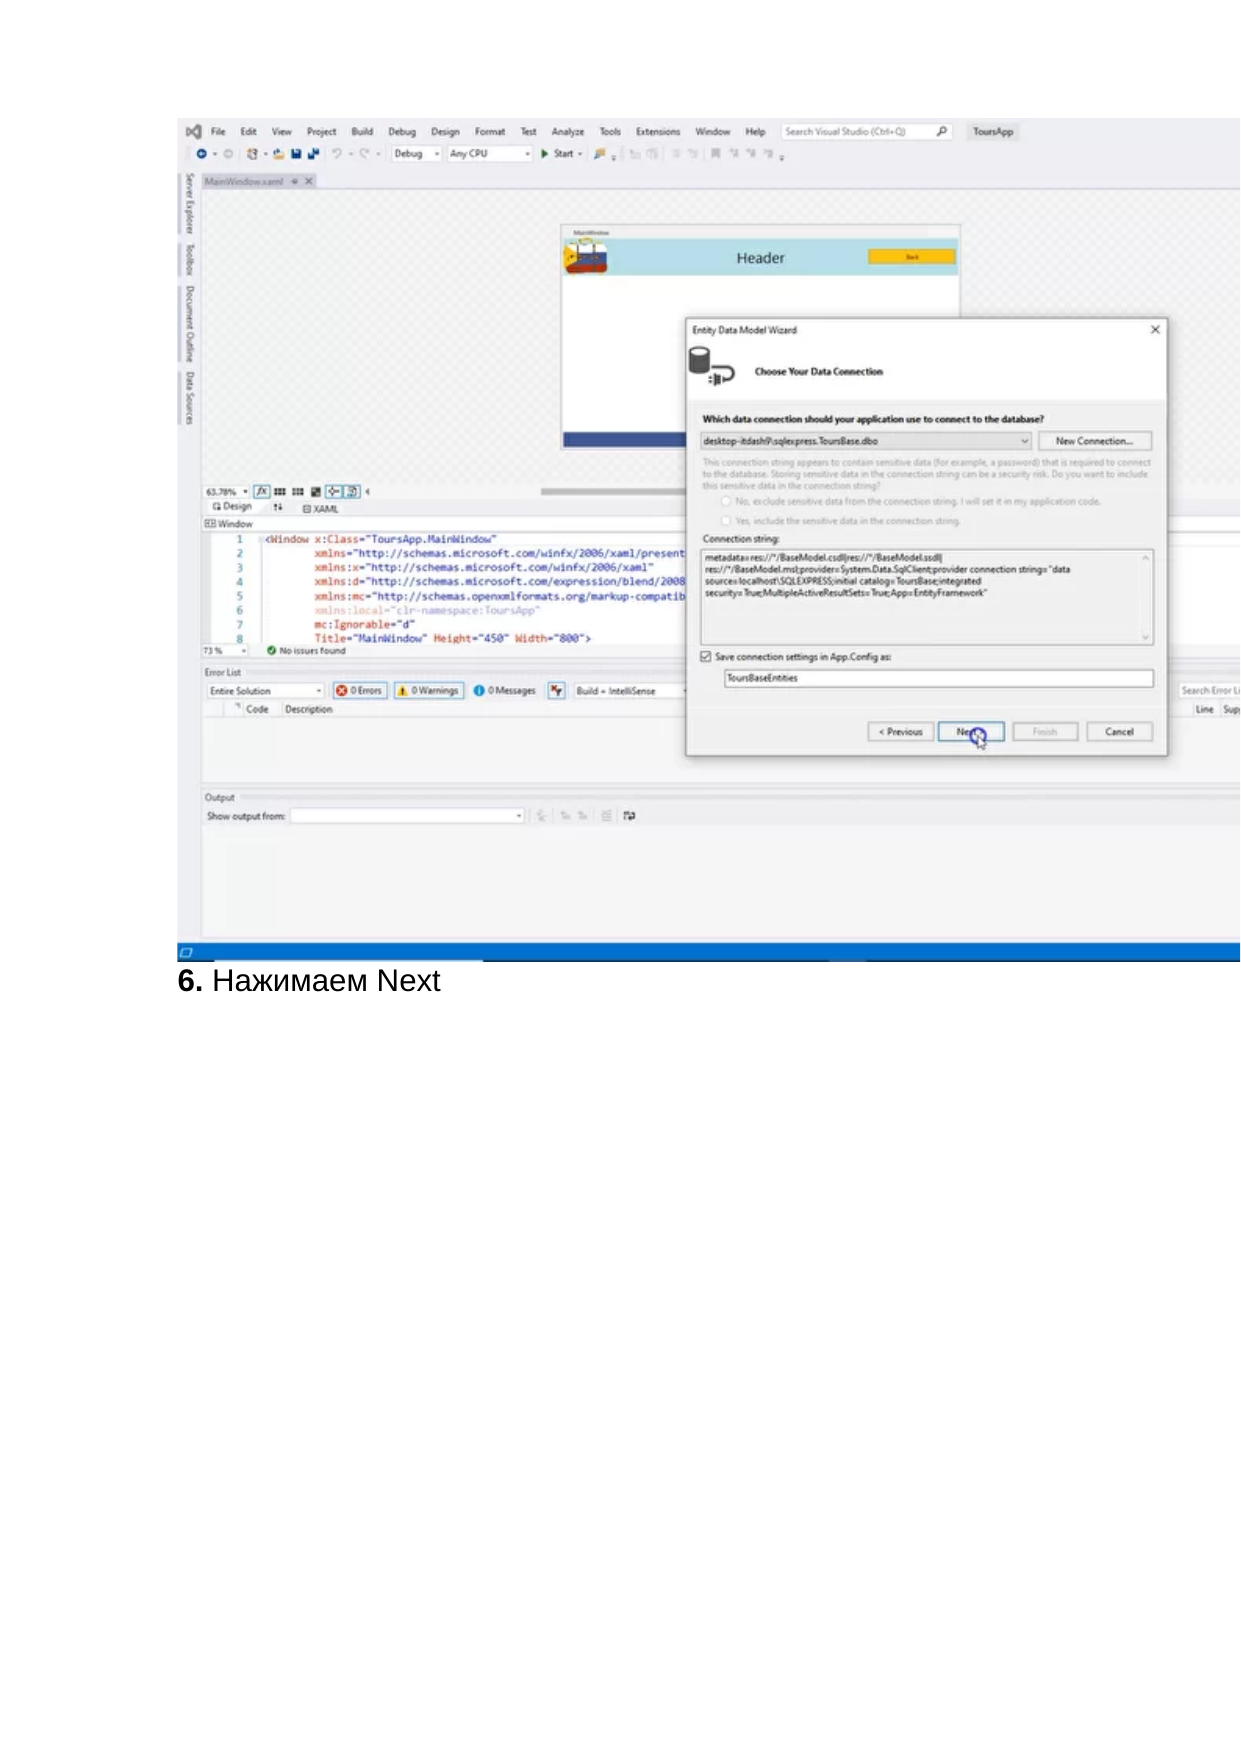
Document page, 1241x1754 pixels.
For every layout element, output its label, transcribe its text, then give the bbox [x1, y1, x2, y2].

text 6. Нажимаем Next [177, 962, 1152, 998]
picture [177, 118, 1241, 962]
